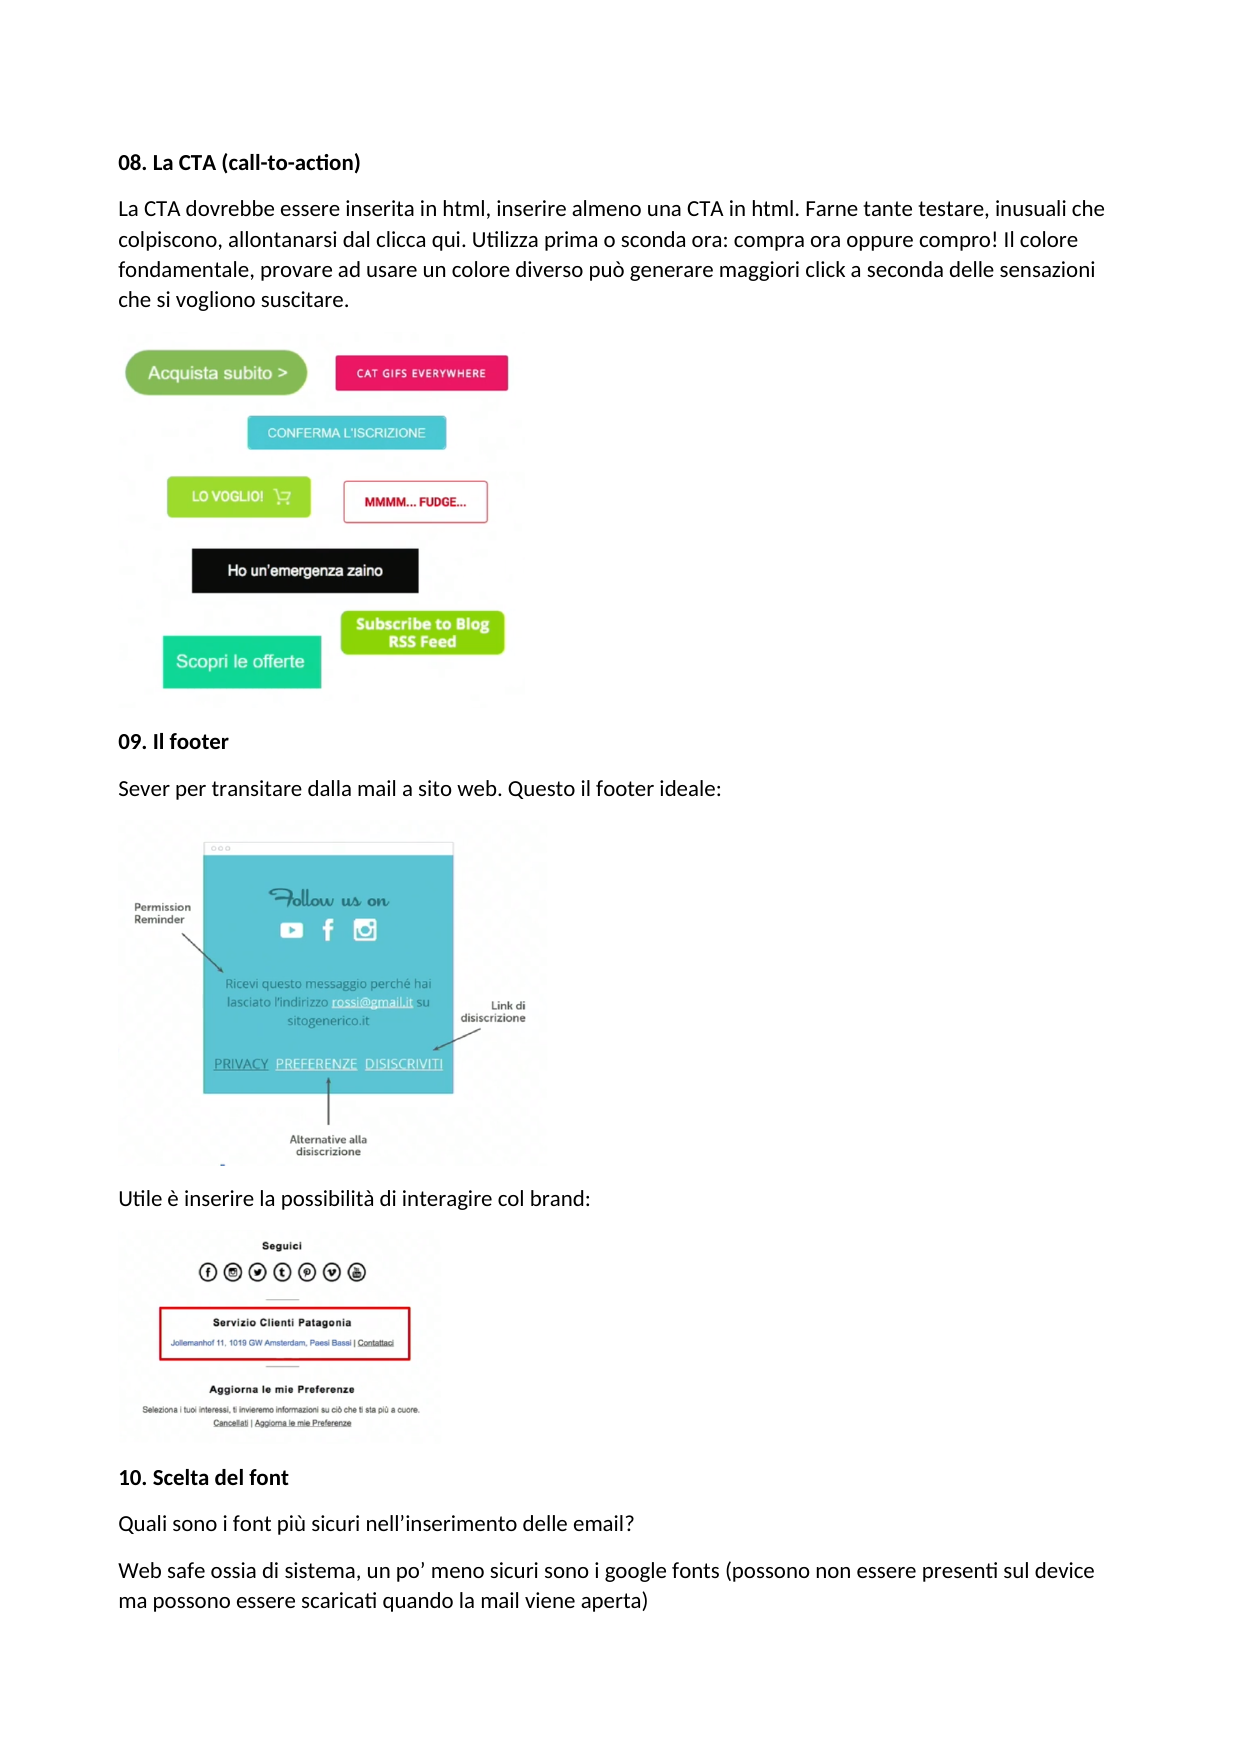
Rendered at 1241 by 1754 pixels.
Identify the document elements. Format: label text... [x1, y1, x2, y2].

text 09. Il footer [118, 727, 1122, 755]
text 08. La CTA (call-to-action) [118, 148, 1122, 176]
text Quali sono i font più sicuri nell’inserimento delle email? [118, 1509, 1122, 1538]
text Utile è inserire la possibilità di interagire col brand: [118, 1184, 1122, 1212]
text Sever per transitare dalla mail a sito web. Questo il footer ideale: [118, 774, 1122, 802]
text La CTA dovrebbe essere inserita in html, inserire almeno una CTA in html. Farne tante testare, inusuali che colpiscono, allontanarsi dal clicca qui. Utilizza prima o sconda ora: compra ora oppure compro! Il colore fondamentale, provare ad usare un colore diverso può generare maggiori click a seconda delle sensazioni che si vogliono suscitare. [118, 194, 1122, 313]
picture [118, 820, 548, 1166]
text Web safe ossia di sistema, un po’ meno sicuri sono i google fonts (possono non essere presenti sul device ma possono essere scaricati quando la mail viene aperta) [118, 1556, 1122, 1615]
text 10. Scelta del font [118, 1463, 1122, 1491]
picture [118, 1230, 442, 1444]
picture [118, 332, 525, 708]
